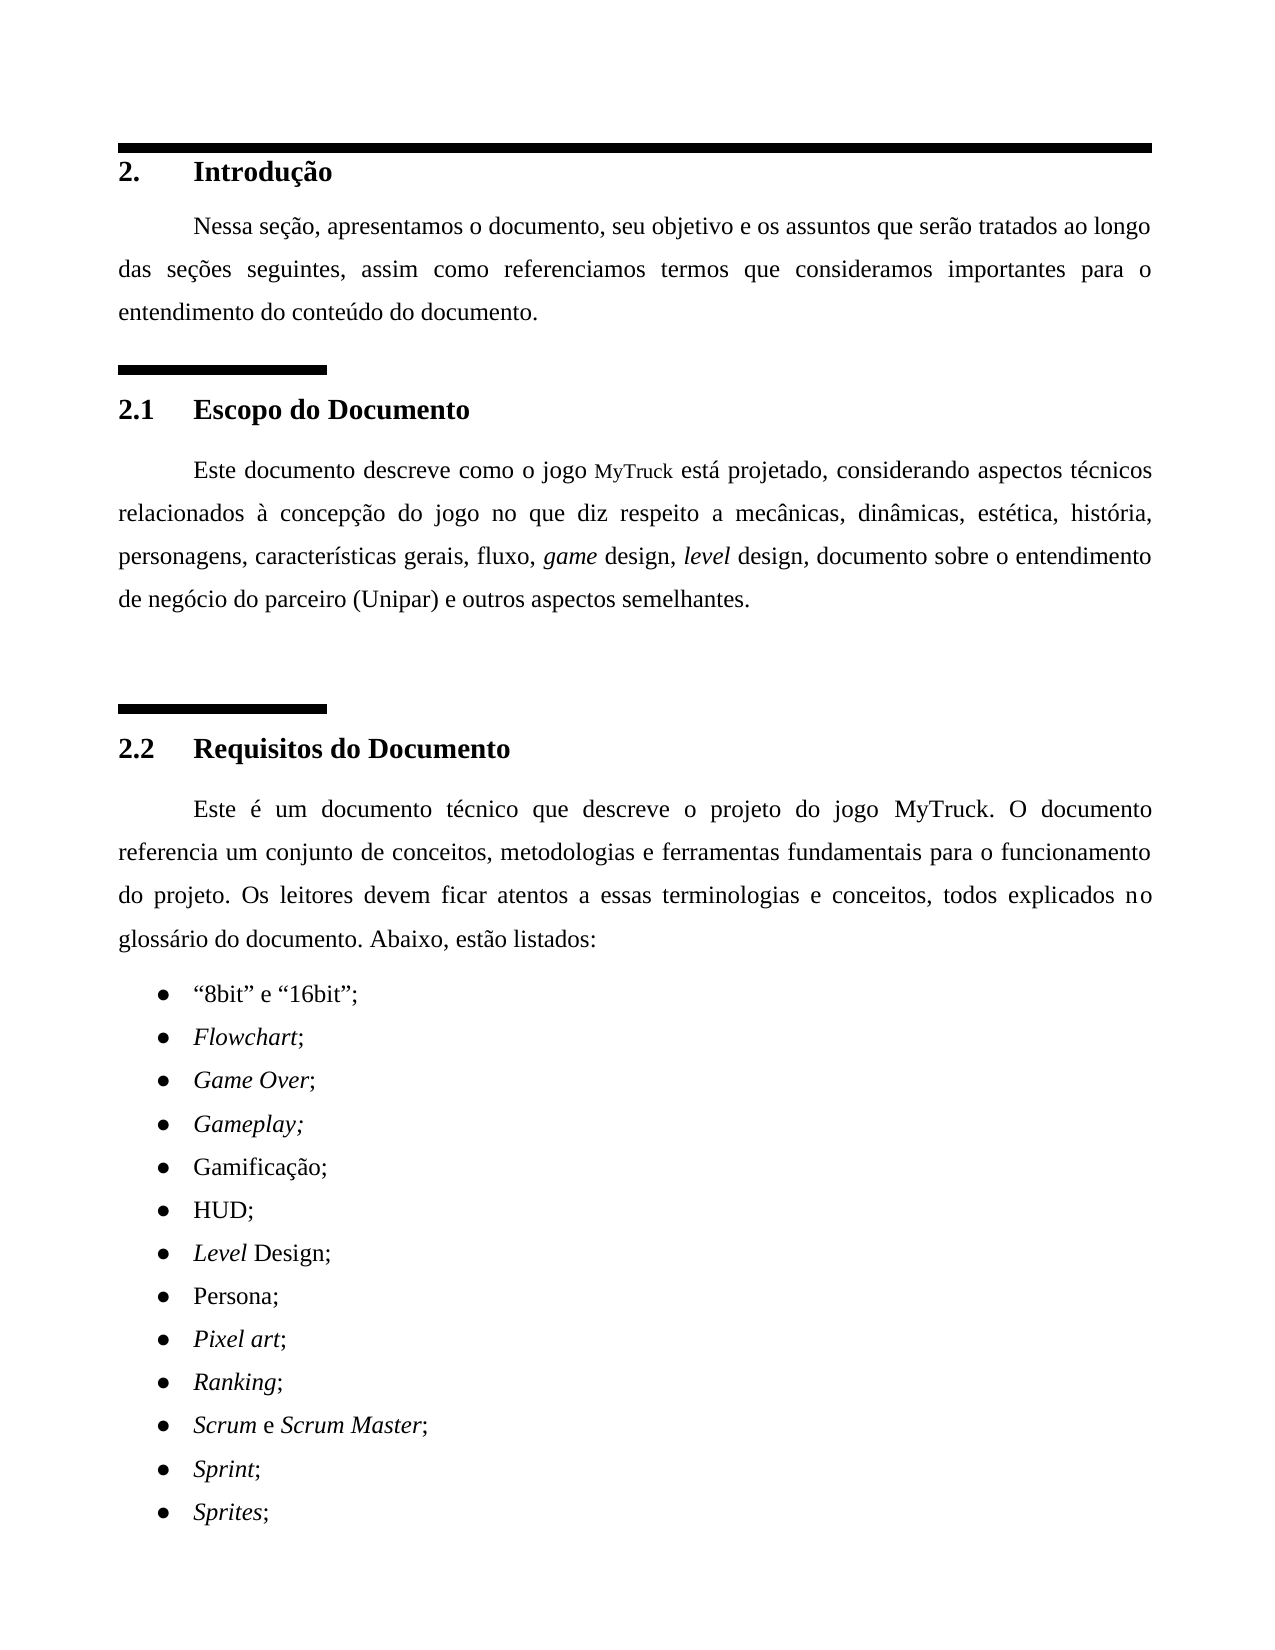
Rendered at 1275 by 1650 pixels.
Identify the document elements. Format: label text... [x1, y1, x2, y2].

list Persona; [156, 1281, 1152, 1310]
list Sprites; [156, 1497, 1152, 1526]
list Pixel art; [156, 1324, 1152, 1353]
text Nessa seção, apresentamos o documento, seu objetivo e os assuntos que serão tratados ao longo das seções seguintes, assim como referenciamos termos que consideramos importantes para o entendimento do conteúdo do documento. [118, 211, 1152, 326]
list HUD; [156, 1195, 1152, 1224]
list Sprint; [156, 1454, 1152, 1482]
list Escopo do Documento [118, 392, 1152, 426]
list Level Design; [156, 1238, 1152, 1267]
text Este é um documento técnico que descreve o projeto do jogo MyTruck. O documento referencia um conjunto de conceitos, metodologias e ferramentas fundamentais para o funcionamento do projeto. Os leitores devem ficar atentos a essas terminologias e conceitos, todos explicados no glossário do documento. Abaixo, estão listados: [118, 794, 1152, 952]
list Ranking; [156, 1367, 1152, 1396]
title Introdução [118, 153, 1152, 188]
list “8bit” e “16bit”; [156, 979, 1152, 1008]
list Gamificação; [156, 1152, 1152, 1181]
list Scrum e Scrum Master; [156, 1411, 1152, 1439]
list Gameplay; [156, 1109, 1152, 1137]
text Este documento descreve como o jogo MyTruck está projetado, considerando aspectos técnicos relacionados à concepção do jogo no que diz respeito a mecânicas, dinâmicas, estética, história, personagens, características gerais, fluxo, game design, level design, documento sobre o entendimento de negócio do parceiro (Unipar) e outros aspectos semelhantes. [118, 455, 1152, 613]
list Game Over; [156, 1066, 1152, 1094]
list Flowchart; [156, 1022, 1152, 1051]
list Requisitos do Documento [118, 731, 1152, 765]
